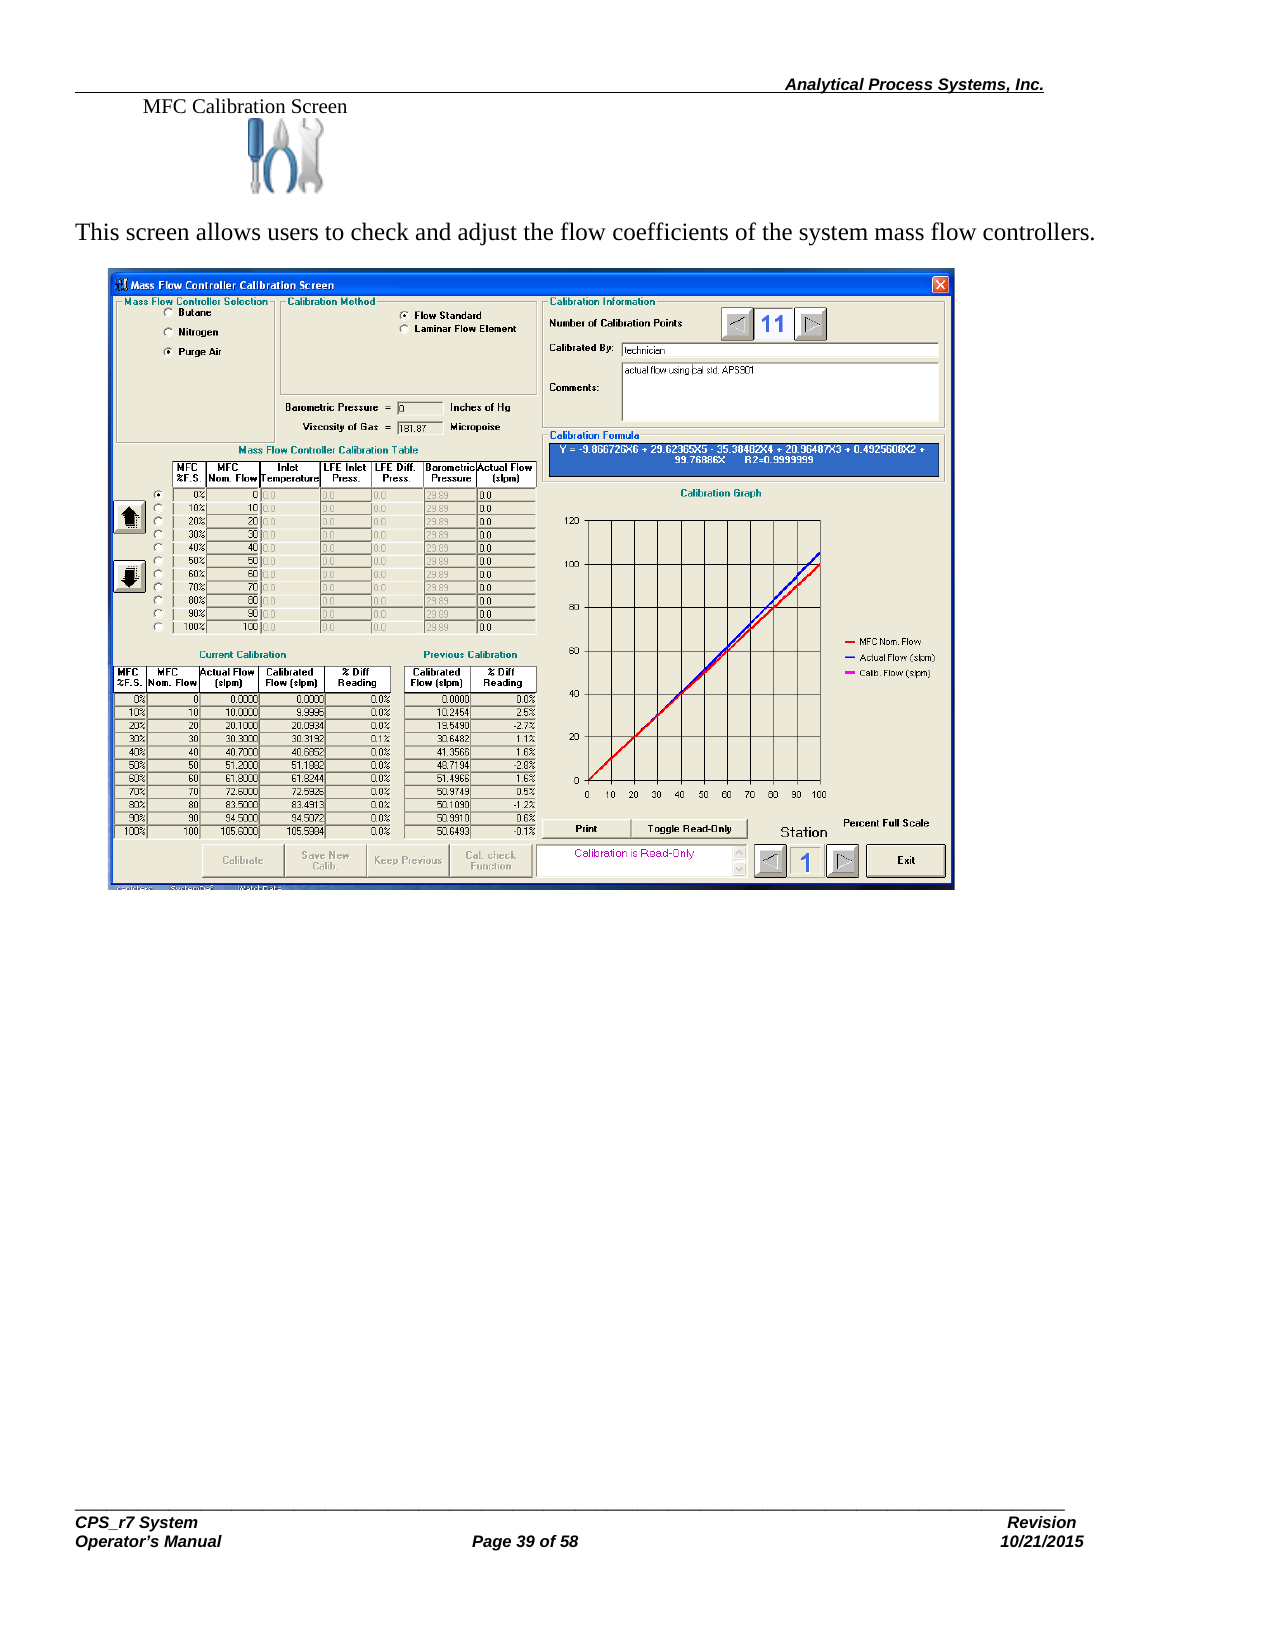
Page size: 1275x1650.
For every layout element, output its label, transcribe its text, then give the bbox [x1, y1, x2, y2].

subtitle Data Watcher screen MFC Calibration Screen [75, 94, 1200, 118]
picture [248, 118, 324, 194]
picture [107, 268, 955, 890]
text This screen allows users to check and adjust the flow coefficients of the system mass flow controllers. [75, 217, 1200, 246]
